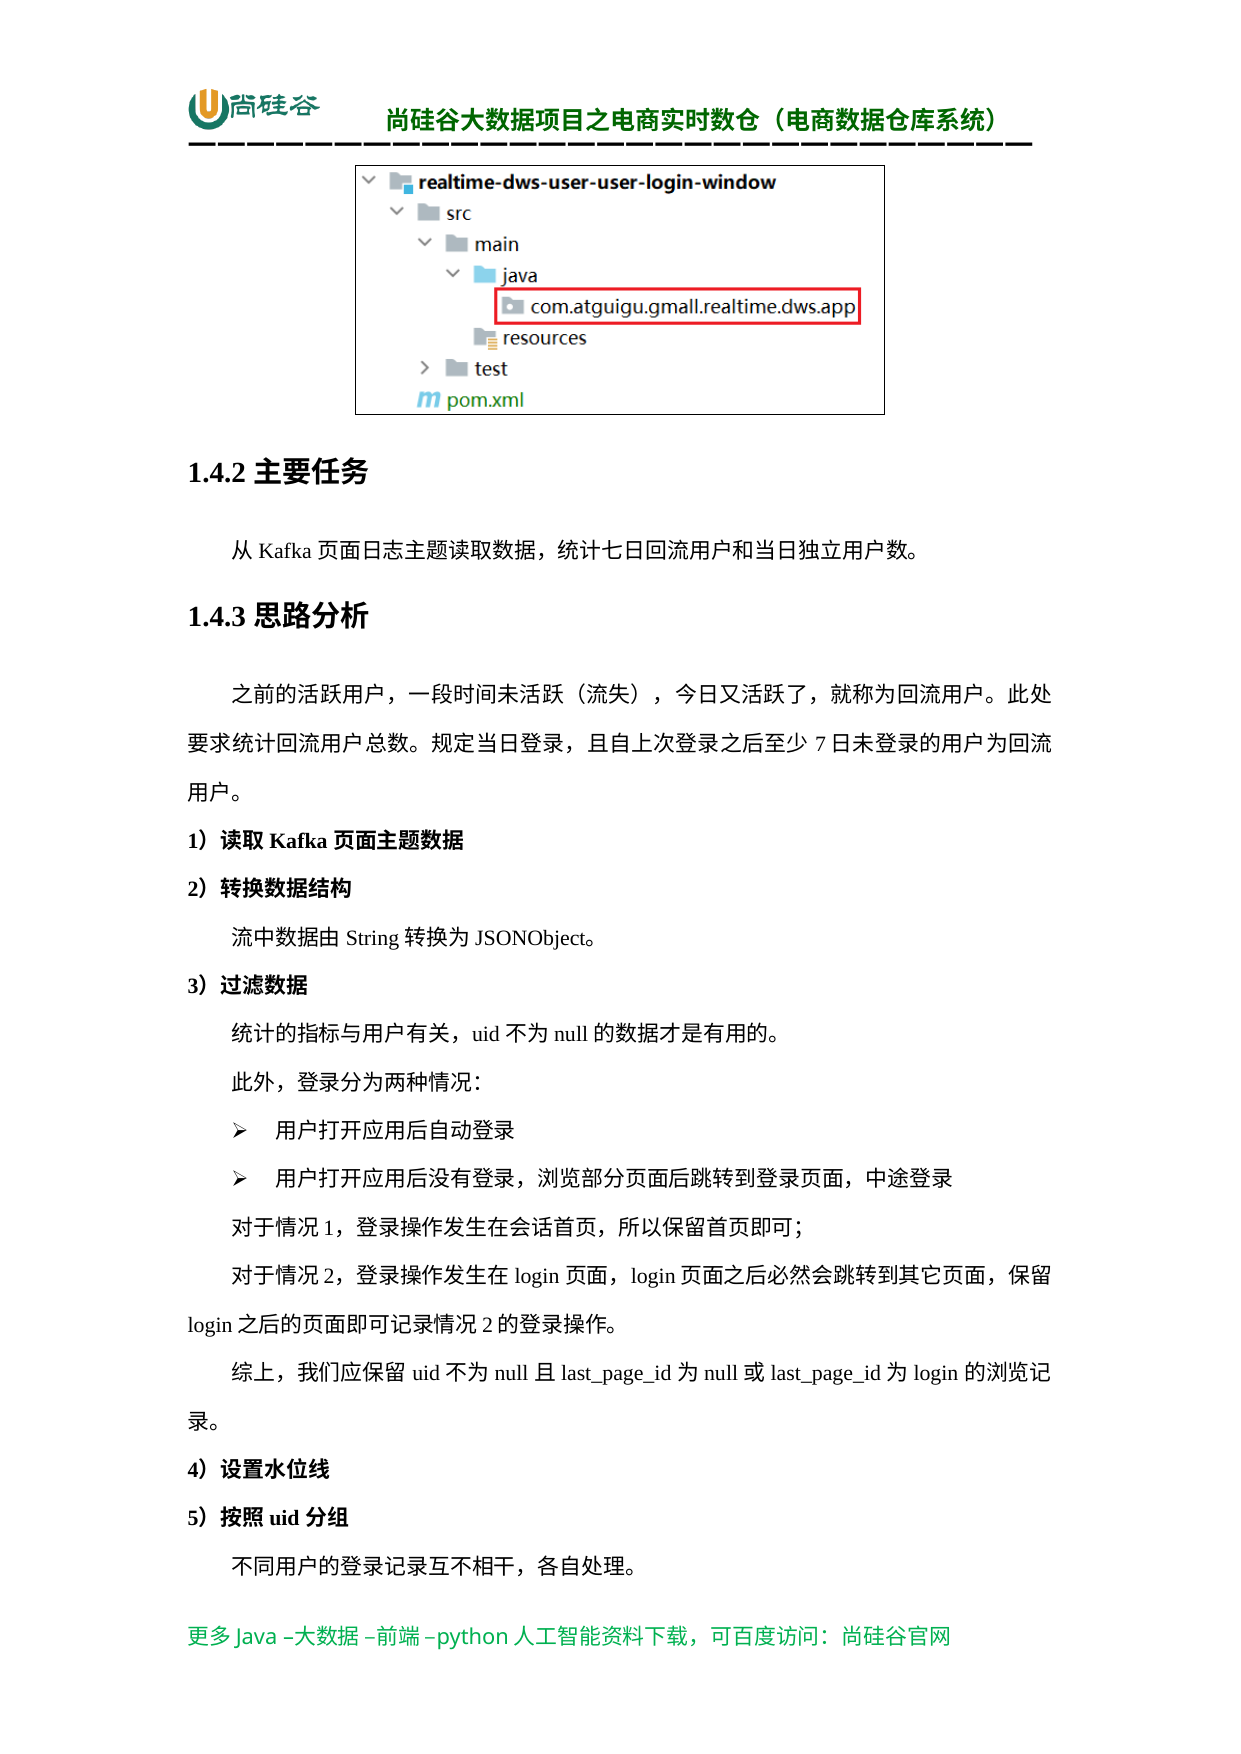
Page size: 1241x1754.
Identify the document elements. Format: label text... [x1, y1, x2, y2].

text 对于情况1，登录操作发生在会话首页，所以保留首页即可； [187, 1209, 1053, 1242]
text 设置水位线 [187, 1452, 1053, 1484]
text 用户打开应用后没有登录，浏览部分页面后跳转到登录页面，中途登录 [231, 1161, 1053, 1193]
text 思路分析 [187, 581, 1053, 646]
text 统计的指标与用户有关，uid 不为 null 的数据才是有用的。 [187, 1016, 1053, 1048]
text 之前的活跃用户，一段时间未活跃（流失），今日又活跃了，就称为回流用户。此处要求统计回流用户总数。规定当日登录，且自上次登录之后至少7日未登录的用户为回流用户。 [187, 677, 1053, 807]
text 主要任务 [187, 437, 1053, 502]
text 流中数据由 String 转换为 JSONObject。 [187, 919, 1053, 952]
picture [356, 166, 884, 414]
text 过滤数据 [187, 967, 1053, 1000]
text 综上，我们应保留 uid 不为 null 且 last_page_id 为 null 或 last_page_id 为 login 的浏览记录。 [187, 1354, 1053, 1436]
text 对于情况2，登录操作发生在 login 页面，login页面之后必然会跳转到其它页面，保留login之后的页面即可记录情况2的登录操作。 [187, 1257, 1053, 1339]
text 不同用户的登录记录互不相干，各自处理。 [187, 1548, 1053, 1581]
text 转换数据结构 [187, 871, 1053, 903]
text 按照 uid 分组 [187, 1500, 1053, 1532]
text 此外，登录分为两种情况： [187, 1064, 1053, 1097]
picture [187, 88, 320, 130]
text 用户打开应用后自动登录 [231, 1112, 1053, 1145]
text 从 Kafka 页面日志主题读取数据，统计七日回流用户和当日独立用户数。 [187, 533, 1053, 565]
text 读取 Kafka 页面主题数据 [187, 822, 1053, 855]
